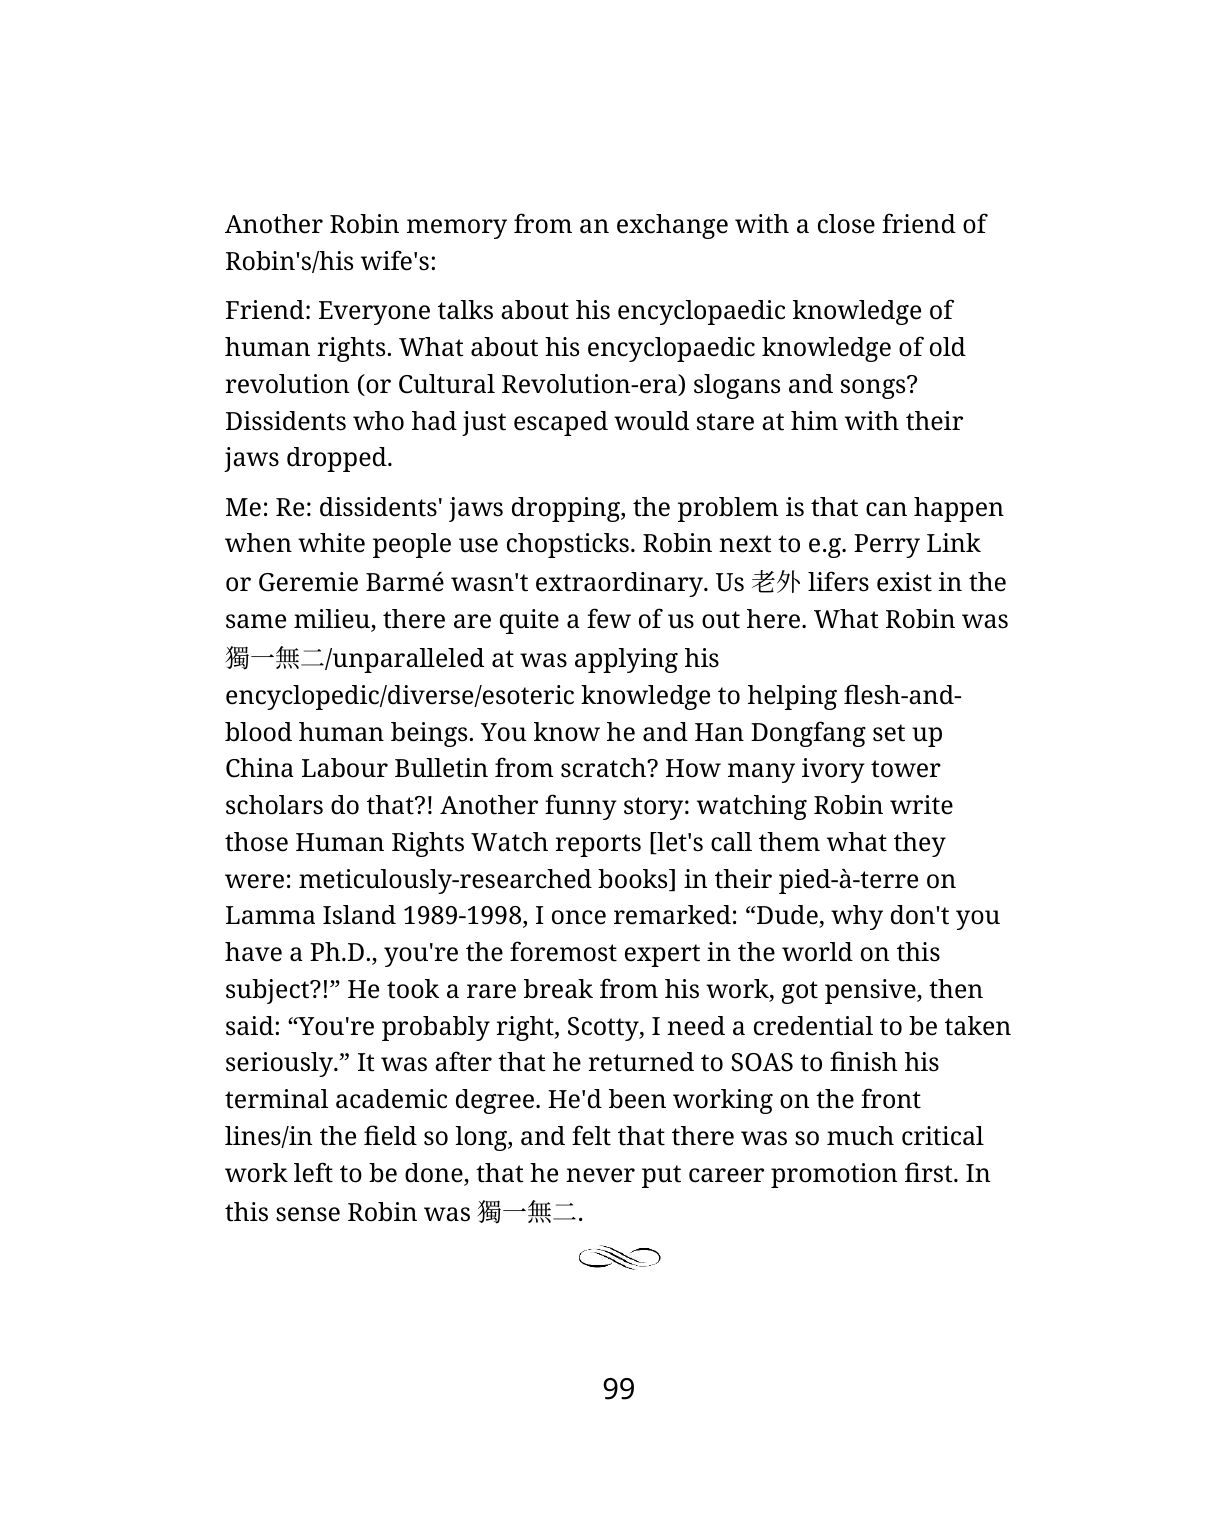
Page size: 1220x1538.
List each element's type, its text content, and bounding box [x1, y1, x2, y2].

text Me: Re: dissidents' jaws dropping, the problem is that can happen when white people use chopsticks. Robin next to e.g. Perry Link or Geremie Barmé wasn't extraordinary. Us 老外 lifers exist in the same milieu, there are quite a few of us out here. What Robin was 獨一無二/unparalleled at was applying his encyclopedic/diverse/esoteric knowledge to helping flesh-and-blood human beings. You know he and Han Dongfang set up China Labour Bulletin from scratch? How many ivory tower scholars do that?! Another funny story: watching Robin write those Human Rights Watch reports [let's call them what they were: meticulously-researched books] in their pied-à-terre on Lamma Island 1989-1998, I once remarked: “Dude, why don't you have a Ph.D., you're the foremost expert in the world on this subject?!” He took a rare break from his work, got pensive, then said: “You're probably right, Scotty, I need a credential to be taken seriously.” It was after that he returned to SOAS to finish his terminal academic degree. He'd been working on the front lines/in the field so long, and felt that there was so much critical work left to be done, that he never put career promotion first. In this sense Robin was 獨一無二. [225, 489, 1012, 1228]
picture [575, 1243, 663, 1272]
text Another Robin memory from an exchange with a close friend of Robin's/his wife's: [225, 207, 1012, 278]
text Friend: Everyone talks about his encyclopaedic knowledge of human rights. What about his encyclopaedic knowledge of old revolution (or Cultural Revolution-era) slogans and songs? Dissidents who had just escaped would stare at him with their jaws dropped. [225, 293, 1012, 474]
